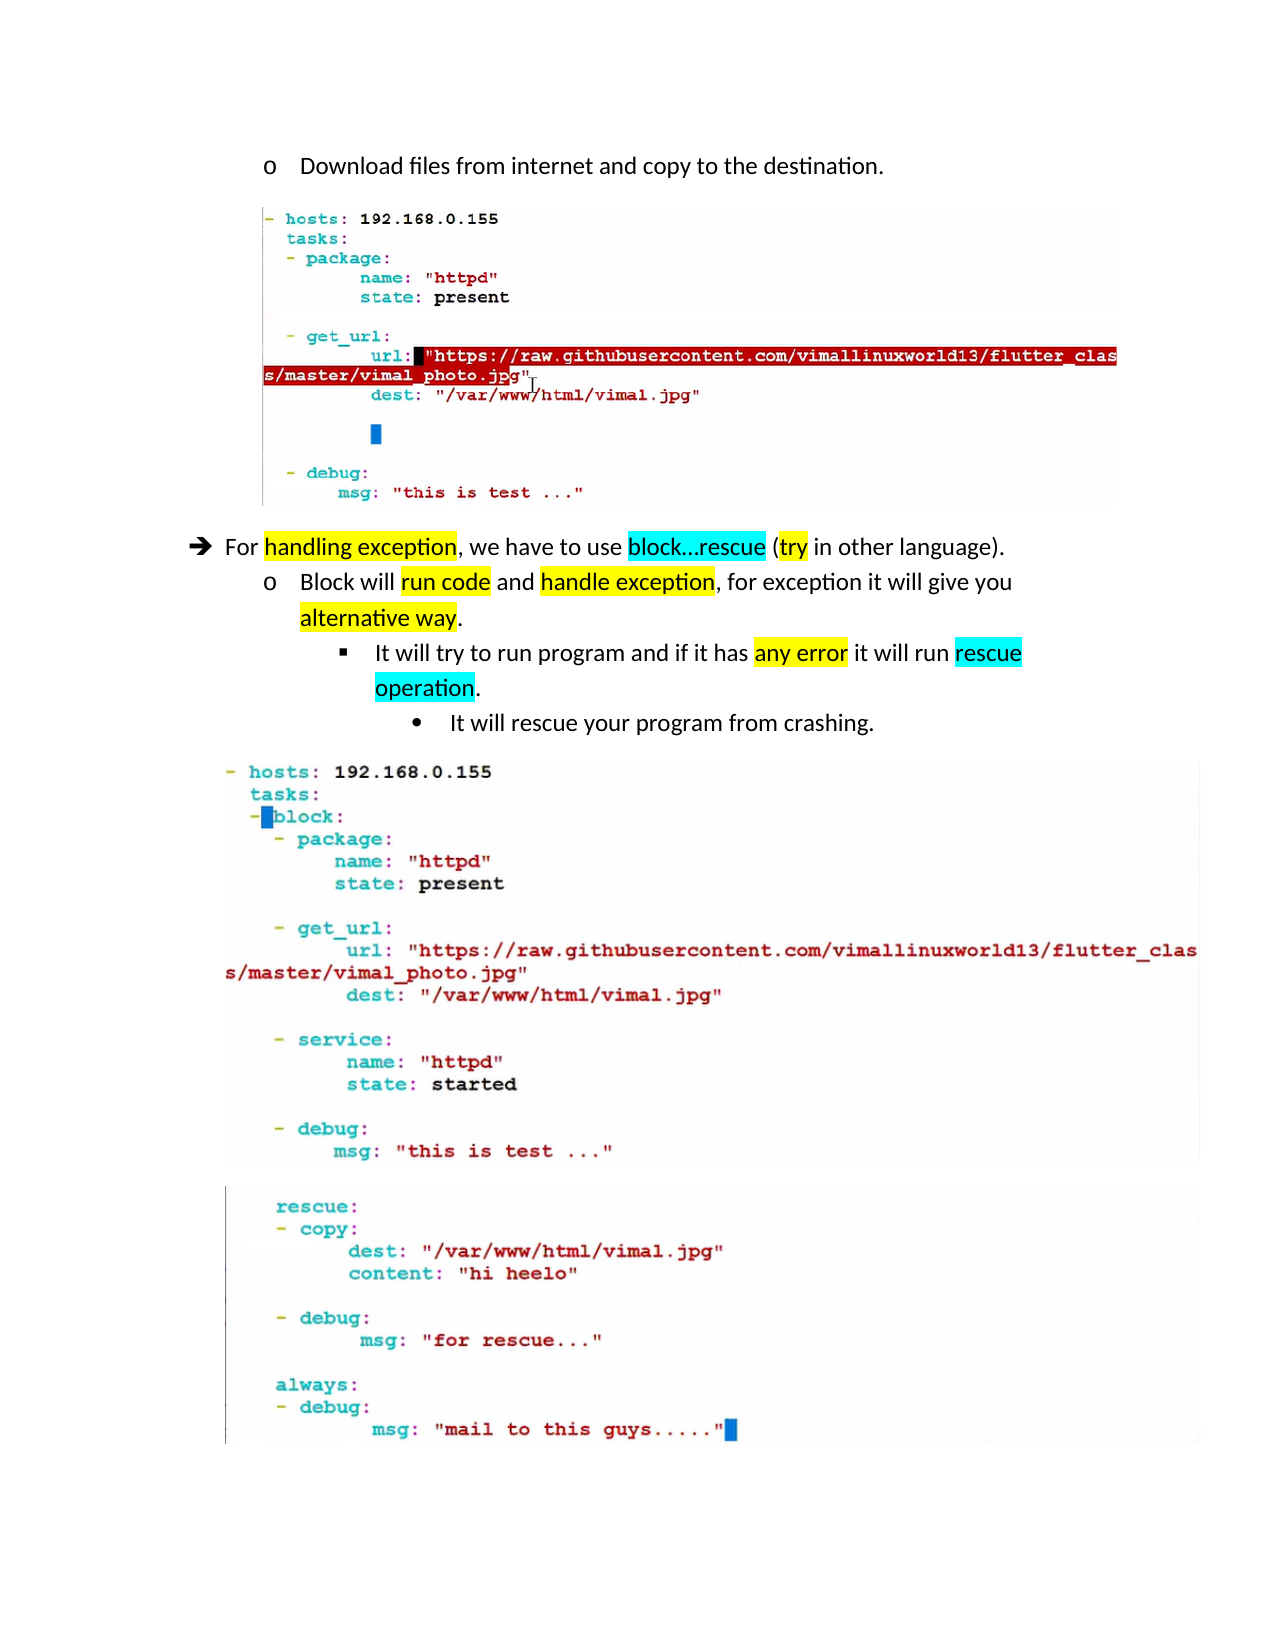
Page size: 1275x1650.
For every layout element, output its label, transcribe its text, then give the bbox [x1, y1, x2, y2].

list It will rescue your program from crashing. [412, 707, 1125, 737]
picture [225, 1186, 1200, 1444]
list For handling exception, we have to use block…rescue (try in other language). [457, 531, 628, 561]
picture [262, 207, 1117, 506]
list Download files from internet and copy to the destination. [262, 150, 1125, 182]
list It will try to run program and if it has any error it will run rescue operation. [337, 637, 1125, 702]
list Block will run code and handle exception, for exception it will give you alternative way. [262, 566, 1125, 632]
list For handling exception, we have to use block…rescue (try in other language). [808, 531, 1125, 561]
picture [225, 762, 1200, 1162]
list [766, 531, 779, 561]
